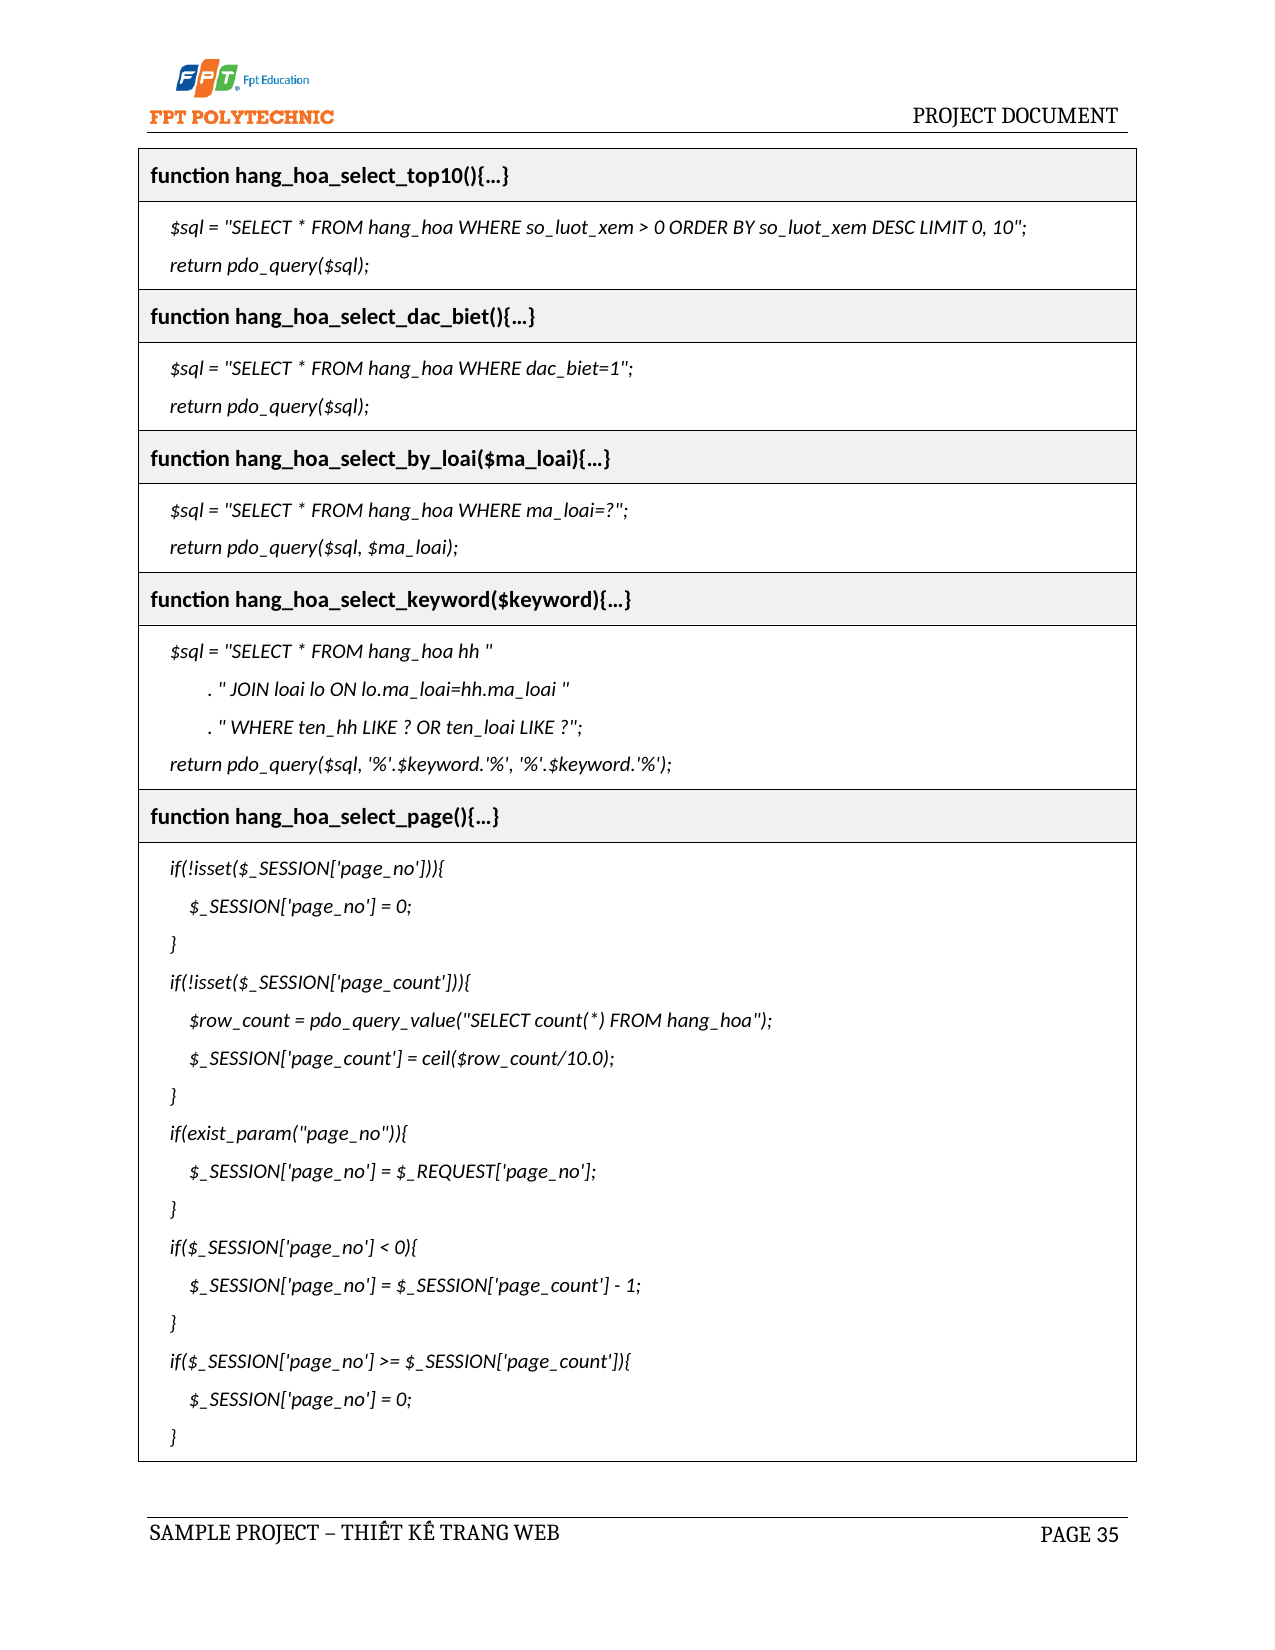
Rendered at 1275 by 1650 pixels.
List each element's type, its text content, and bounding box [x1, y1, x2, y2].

table_cell $sql = "SELECT * FROM hang_hoa WHERE ma_loai=?"; return pdo_query($sql, $ma_loai); [139, 484, 1136, 572]
table_cell function hang_hoa_select_dac_biet(){…} [139, 290, 1136, 342]
table_header function hang_hoa_select_top10(){…} [139, 149, 1136, 201]
table_cell function hang_hoa_select_page(){…} [139, 790, 1136, 842]
table_cell if(!isset($_SESSION['page_no'])){ $_SESSION['page_no'] = 0; } if(!isset($_SESSION['page_count'])){ $row_count = pdo_query_value("SELECT count(*) FROM hang_hoa"); $_SESSION['page_count'] = ceil($row_count/10.0); } if(exist_param("page_no")){ $_SESSION['page_no'] = $_REQUEST['page_no']; } if($_SESSION['page_no'] < 0){ $_SESSION['page_no'] = $_SESSION['page_count'] - 1; } if($_SESSION['page_no'] >= $_SESSION['page_count']){ $_SESSION['page_no'] = 0; } [139, 843, 1136, 1461]
table_cell $sql = "SELECT * FROM hang_hoa WHERE dac_biet=1"; return pdo_query($sql); [139, 343, 1136, 430]
picture [150, 59, 334, 124]
table_cell function hang_hoa_select_keyword($keyword){…} [139, 573, 1136, 624]
table_cell $sql = "SELECT * FROM hang_hoa WHERE so_luot_xem > 0 ORDER BY so_luot_xem DESC LIMIT 0, 10"; return pdo_query($sql); [139, 202, 1136, 289]
table_cell $sql = "SELECT * FROM hang_hoa hh " . " JOIN loai lo ON lo.ma_loai=hh.ma_loai " . " WHERE ten_hh LIKE ? OR ten_loai LIKE ?"; return pdo_query($sql, '%'.$keyword.'%', '%'.$keyword.'%'); [139, 626, 1136, 789]
table_cell function hang_hoa_select_by_loai($ma_loai){…} [139, 431, 1136, 483]
